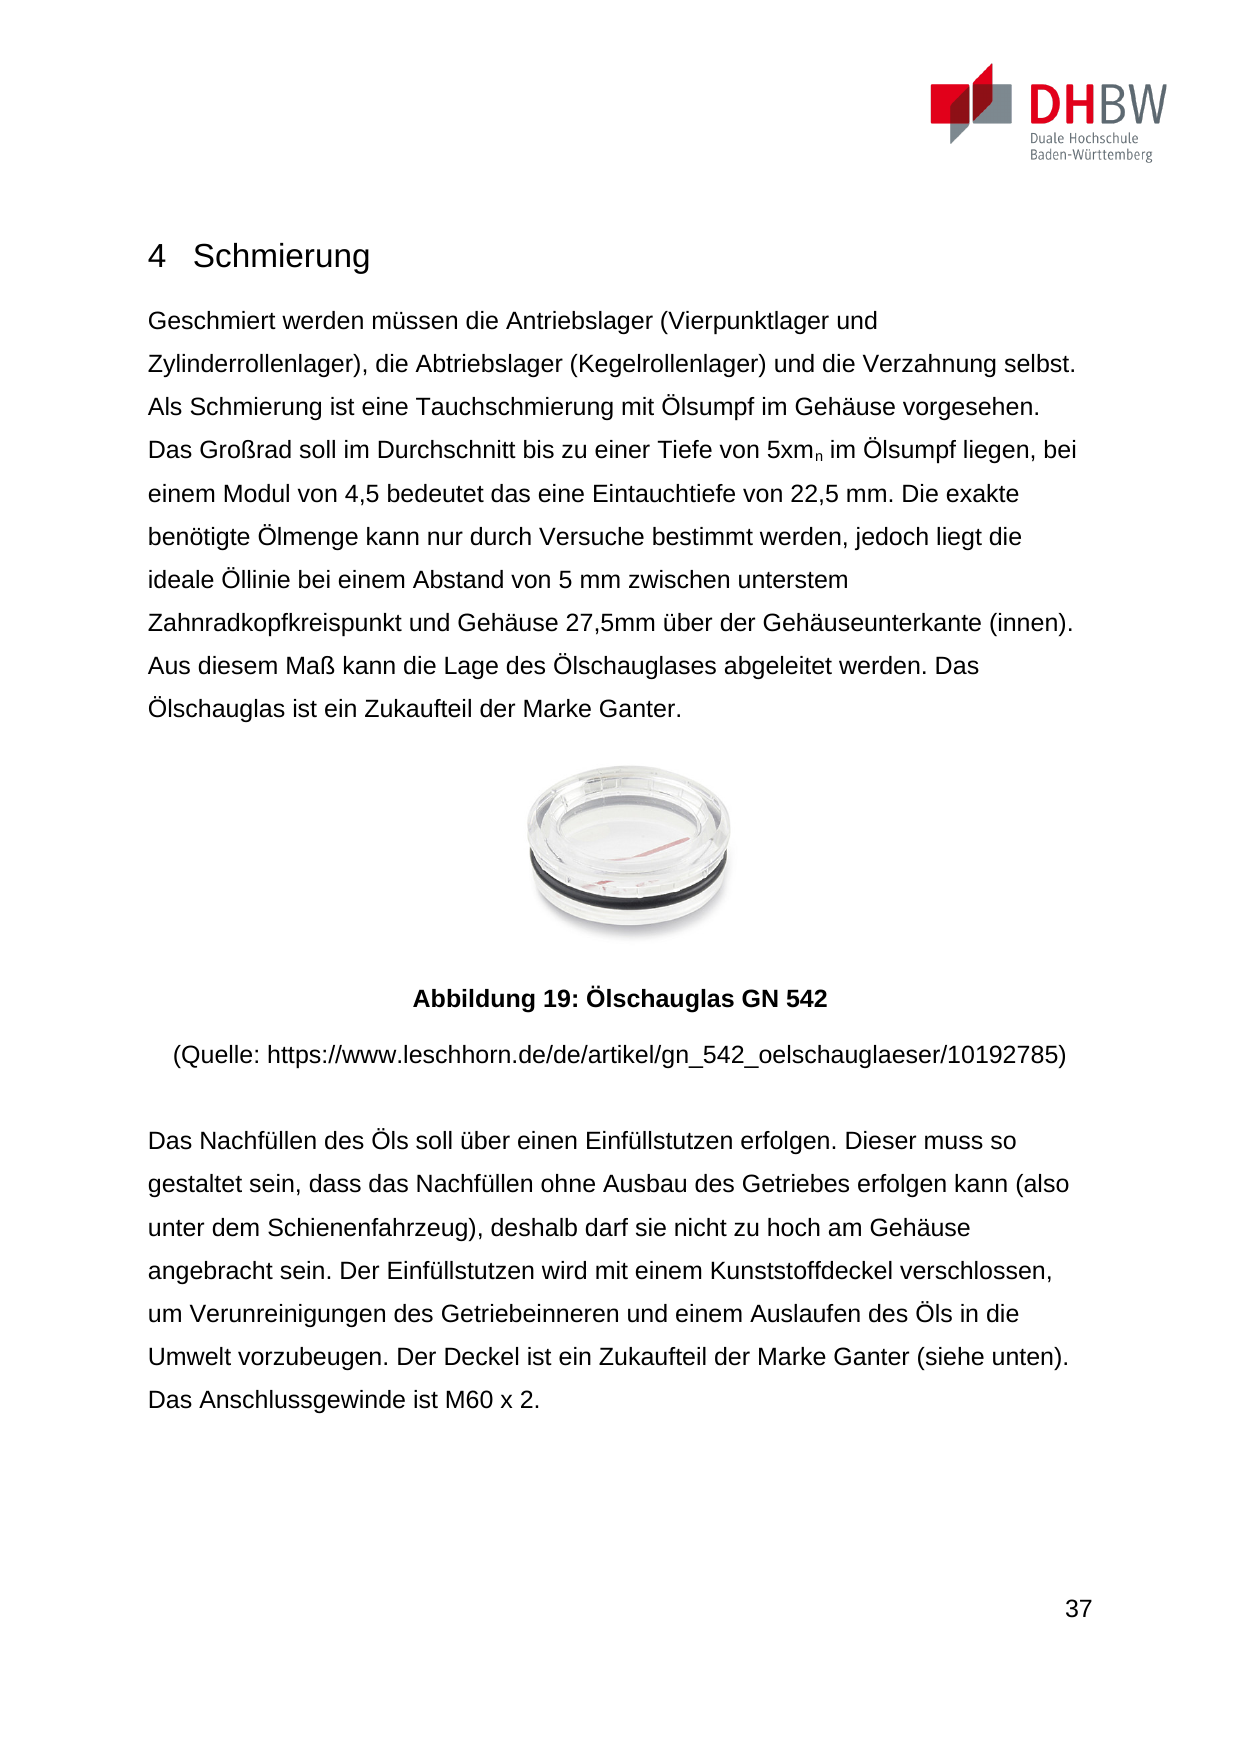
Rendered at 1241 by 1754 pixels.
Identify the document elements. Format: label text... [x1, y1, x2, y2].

picture [454, 737, 786, 958]
picture [930, 63, 1167, 163]
text Geschmiert werden müssen die Antriebslager (Vierpunktlager und Zylinderrollenlager), die Abtriebslager (Kegelrollenlager) und die Verzahnung selbst. Als Schmierung ist eine Tauchschmierung mit Ölsumpf im Gehäuse vorgesehen. Das Großrad soll im Durchschnitt bis zu einer Tiefe von 5xmn im Ölsumpf liegen, bei einem Modul von 4,5 bedeutet das eine Eintauchtiefe von 22,5 mm. Die exakte benötigte Ölmenge kann nur durch Versuche bestimmt werden, jedoch liegt die ideale Öllinie bei einem Abstand von 5 mm zwischen unterstem Zahnradkopfkreispunkt und Gehäuse 27,5mm über der Gehäuseunterkante (innen). Aus diesem Maß kann die Lage des Ölschauglases abgeleitet werden. Das Ölschauglas ist ein Zukaufteil der Marke Ganter. [148, 306, 1092, 723]
subtitle Schmierung [148, 236, 1092, 274]
text Das Nachfüllen des Öls soll über einen Einfüllstutzen erfolgen. Dieser muss so gestaltet sein, dass das Nachfüllen ohne Ausbau des Getriebes erfolgen kann (also unter dem Schienenfahrzeug), deshalb darf sie nicht zu hoch am Gehäuse angebracht sein. Der Einfüllstutzen wird mit einem Kunststoffdeckel verschlossen, um Verunreinigungen des Getriebeinneren und einem Auslaufen des Öls in die Umwelt vorzubeugen. Der Deckel ist ein Zukaufteil der Marke Ganter (siehe unten). Das Anschlussgewinde ist M60 x 2. [148, 1126, 1092, 1414]
text (Quelle: https://www.leschhorn.de/de/artikel/gn_542_oelschauglaeser/10192785) [148, 1040, 1092, 1069]
text Abbildung 19: Ölschauglas GN 542 [148, 984, 1092, 1013]
